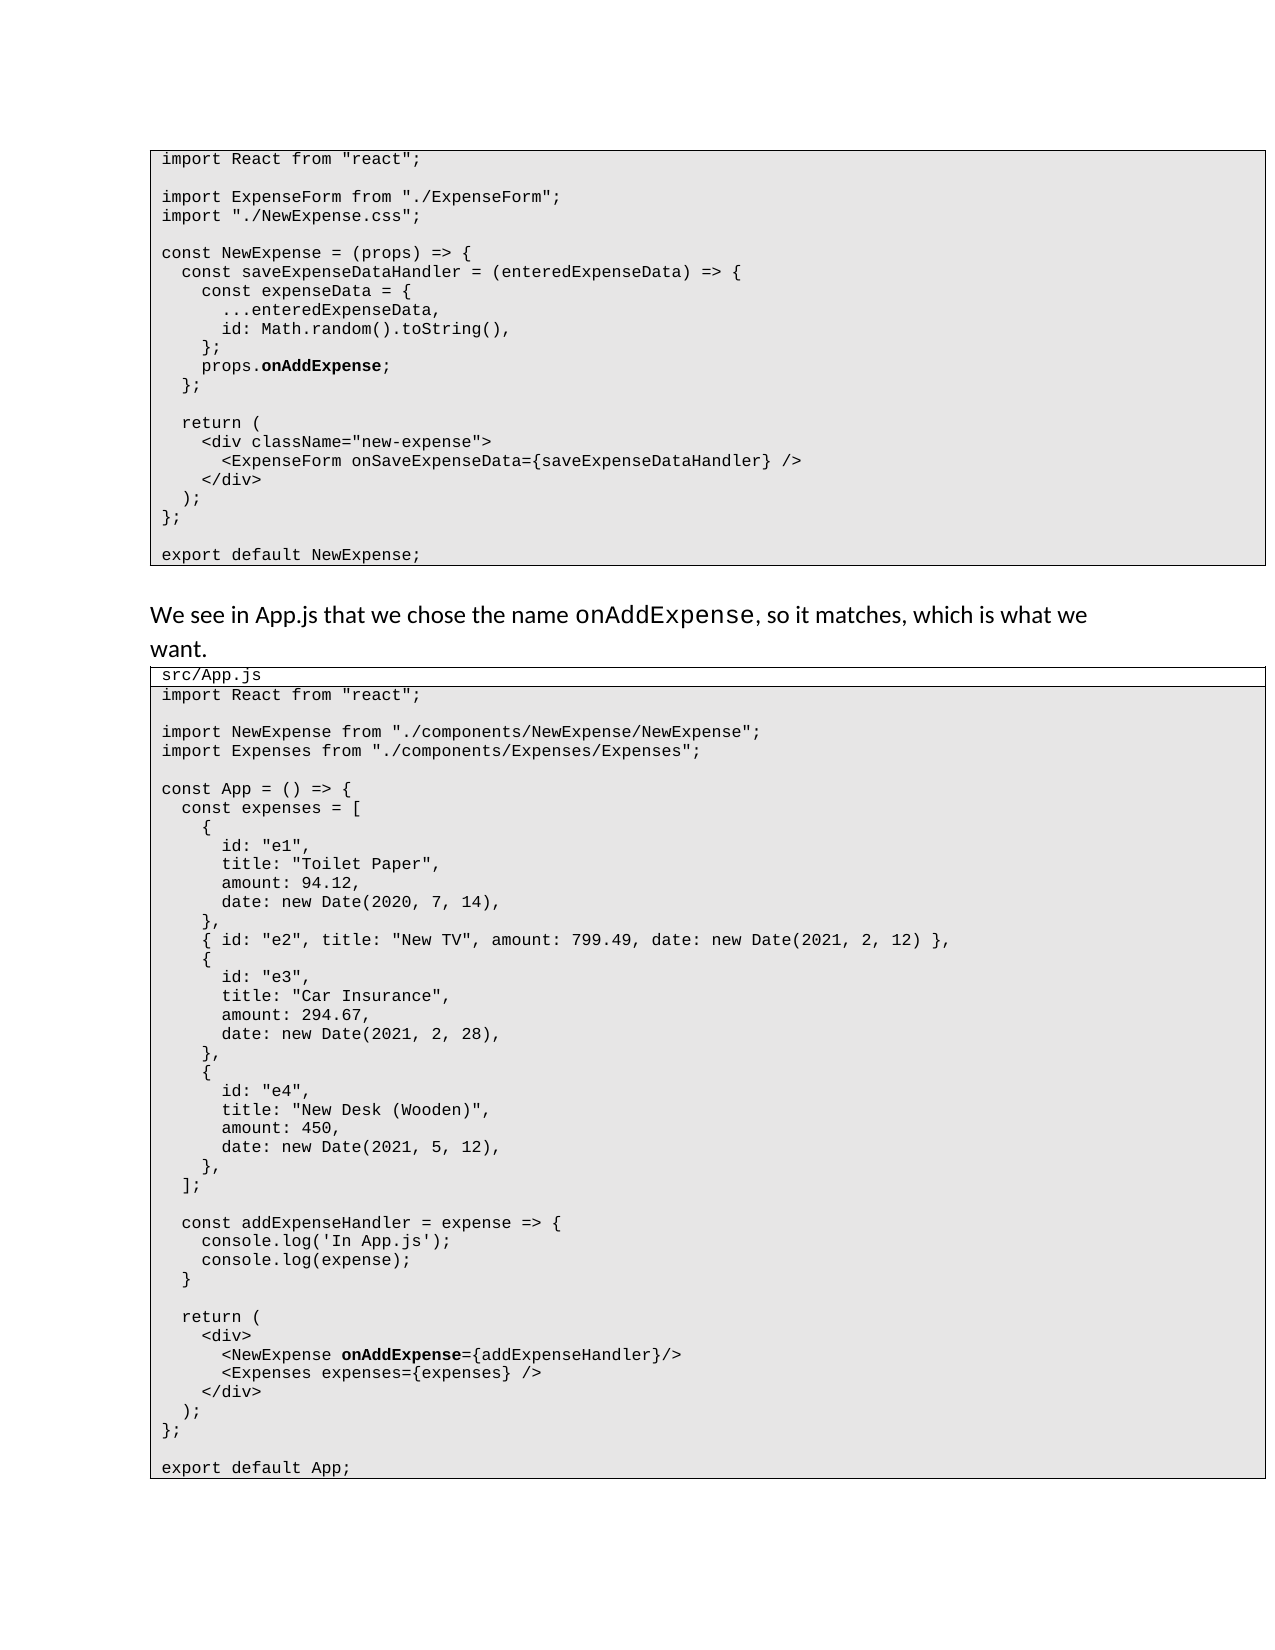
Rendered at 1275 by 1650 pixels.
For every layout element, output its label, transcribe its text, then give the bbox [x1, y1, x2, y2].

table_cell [151, 687, 1265, 1478]
text We see in App.js that we chose the name onAddExpense, so it matches, which is what we want. [150, 599, 1125, 664]
table_header src/App.js [151, 668, 1265, 686]
